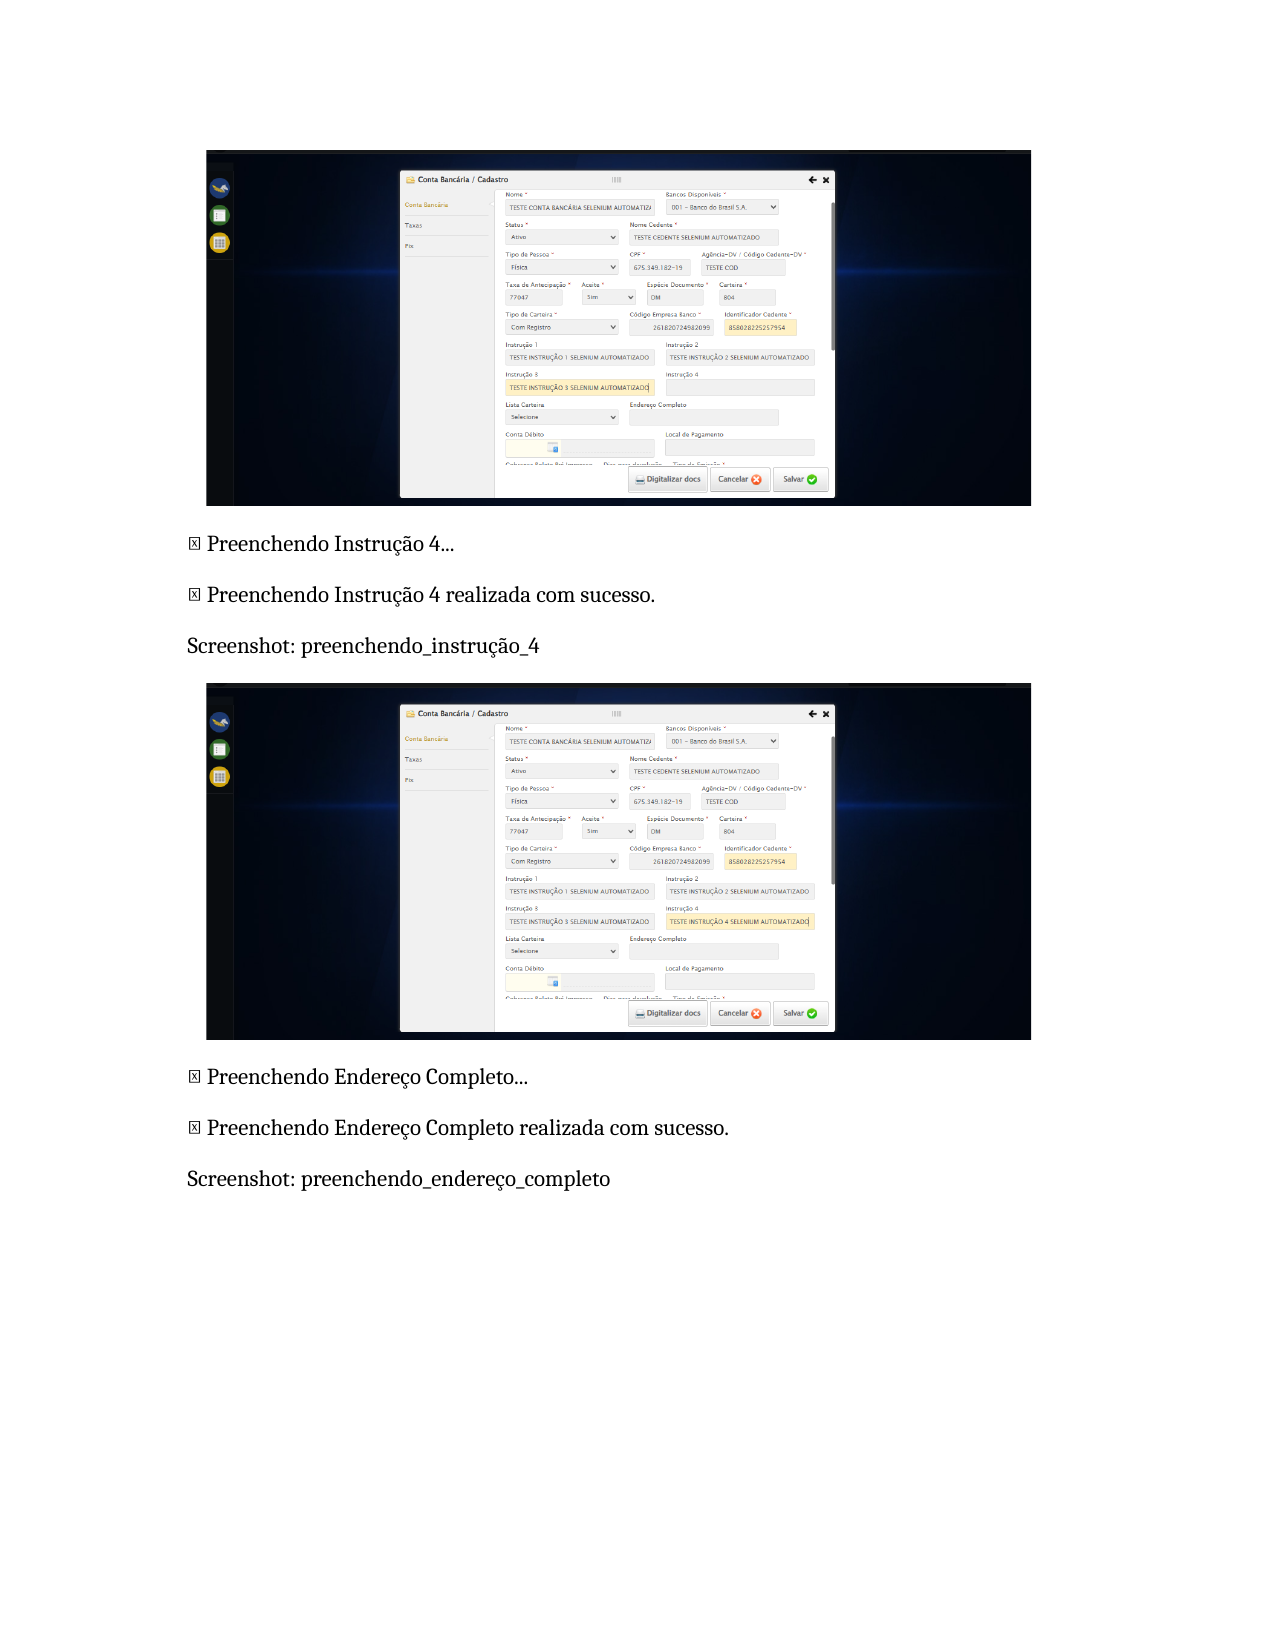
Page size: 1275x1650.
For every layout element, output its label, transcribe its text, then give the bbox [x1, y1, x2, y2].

text ✅ Preenchendo Endereço Completo realizada com sucesso. [187, 1115, 1087, 1141]
picture [206, 683, 1032, 1040]
text ✅ Preenchendo Instrução 4 realizada com sucesso. [187, 581, 1087, 608]
text Screenshot: preenchendo_endereço_completo [187, 1166, 1087, 1192]
text 🔄 Preenchendo Instrução 4... [187, 530, 1087, 557]
picture [206, 150, 1032, 506]
text Screenshot: preenchendo_instrução_4 [187, 632, 1087, 659]
text 🔄 Preenchendo Endereço Completo... [187, 1064, 1087, 1090]
